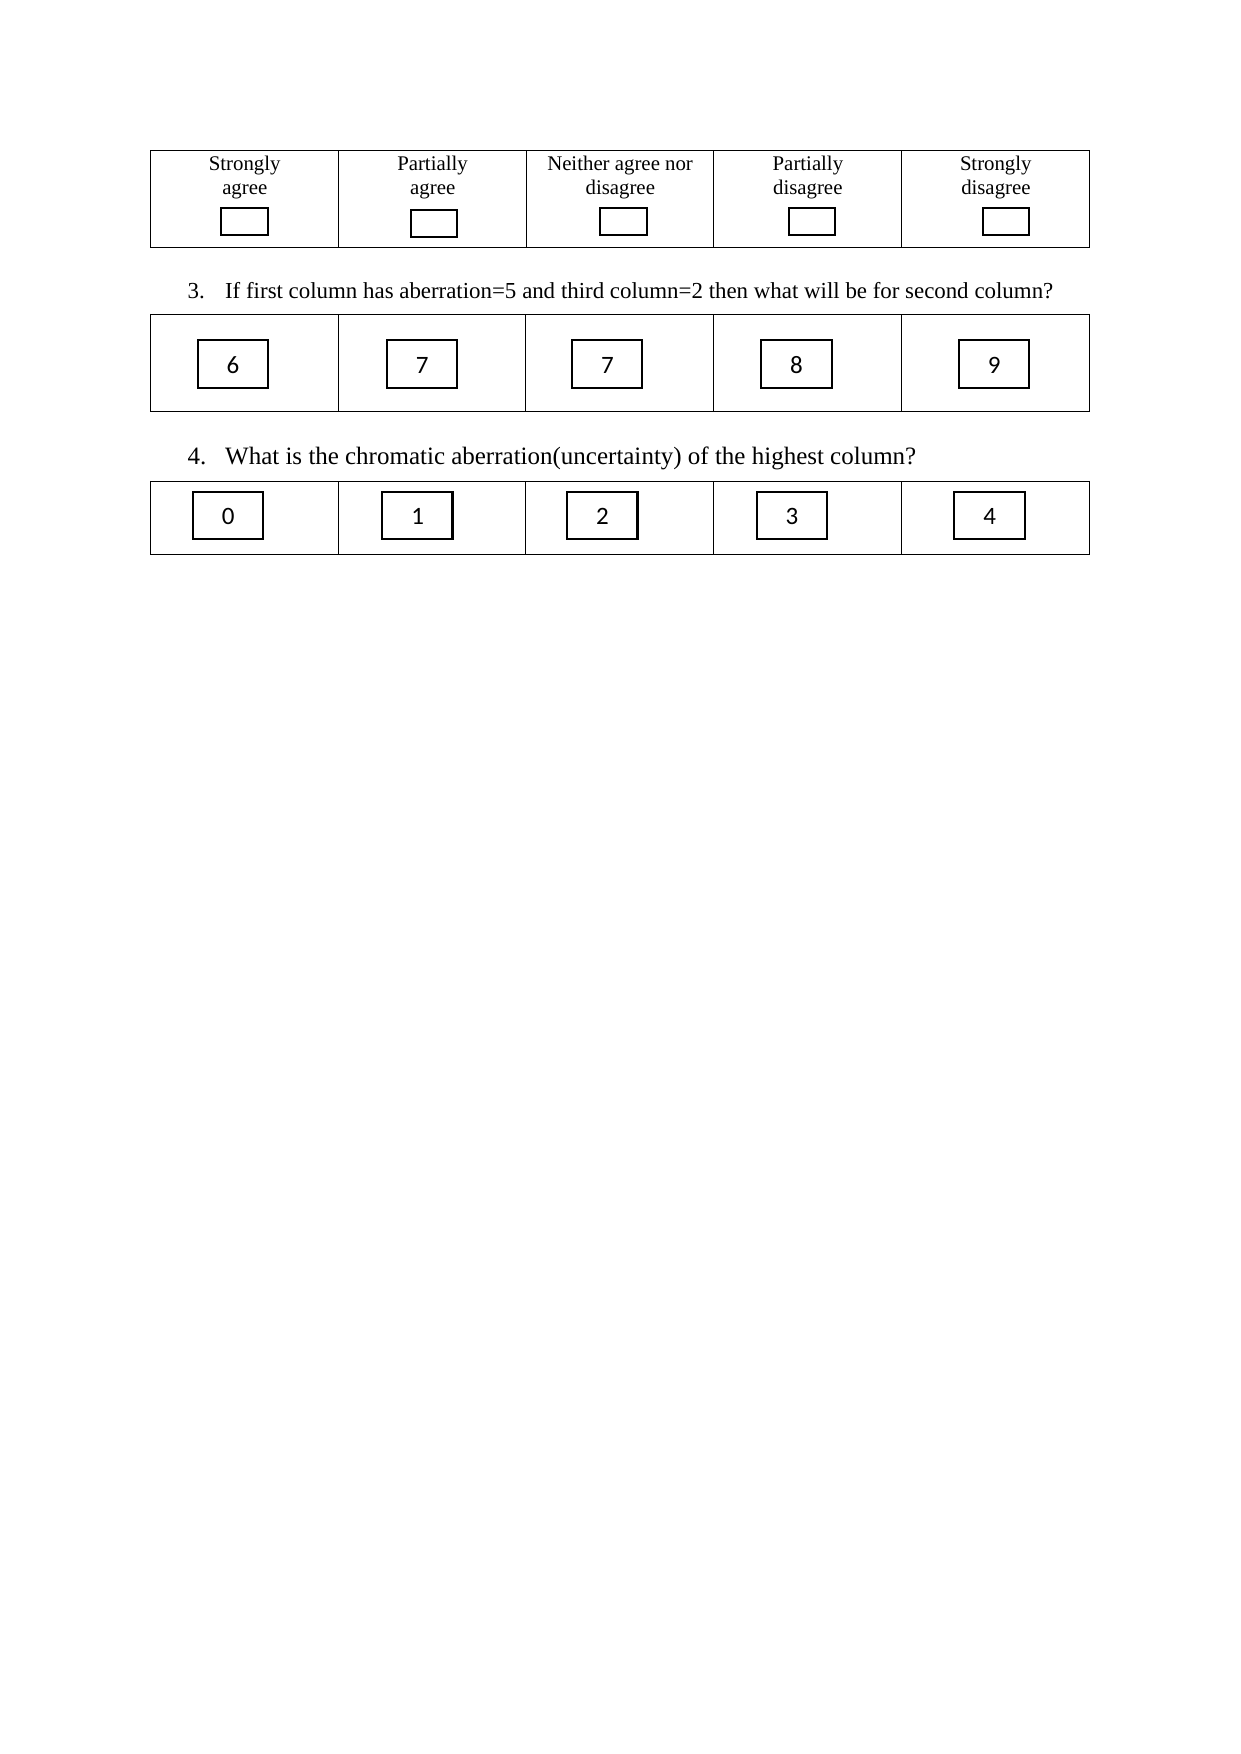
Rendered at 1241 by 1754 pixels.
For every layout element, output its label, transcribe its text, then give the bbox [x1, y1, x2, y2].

table_header [526, 482, 713, 554]
table_header [902, 482, 1089, 554]
table_header [902, 315, 1089, 411]
table_header Partially disagree [714, 151, 901, 247]
table_header [339, 315, 525, 411]
table_header [339, 482, 525, 554]
table_header Strongly disagree [902, 151, 1089, 247]
table_header Neither agree nor disagree [527, 151, 713, 247]
table_header [151, 315, 338, 411]
list What is the chromatic aberration(uncertainty) of the highest column? [187, 441, 1090, 470]
table_header Strongly agree [151, 151, 338, 247]
table_header [526, 315, 713, 411]
table_header Partially agree [339, 151, 526, 247]
table_header [714, 482, 901, 554]
table_header [714, 315, 901, 411]
table_header [151, 482, 338, 554]
list If first column has aberration=5 and third column=2 then what will be for second column? [187, 277, 1090, 304]
